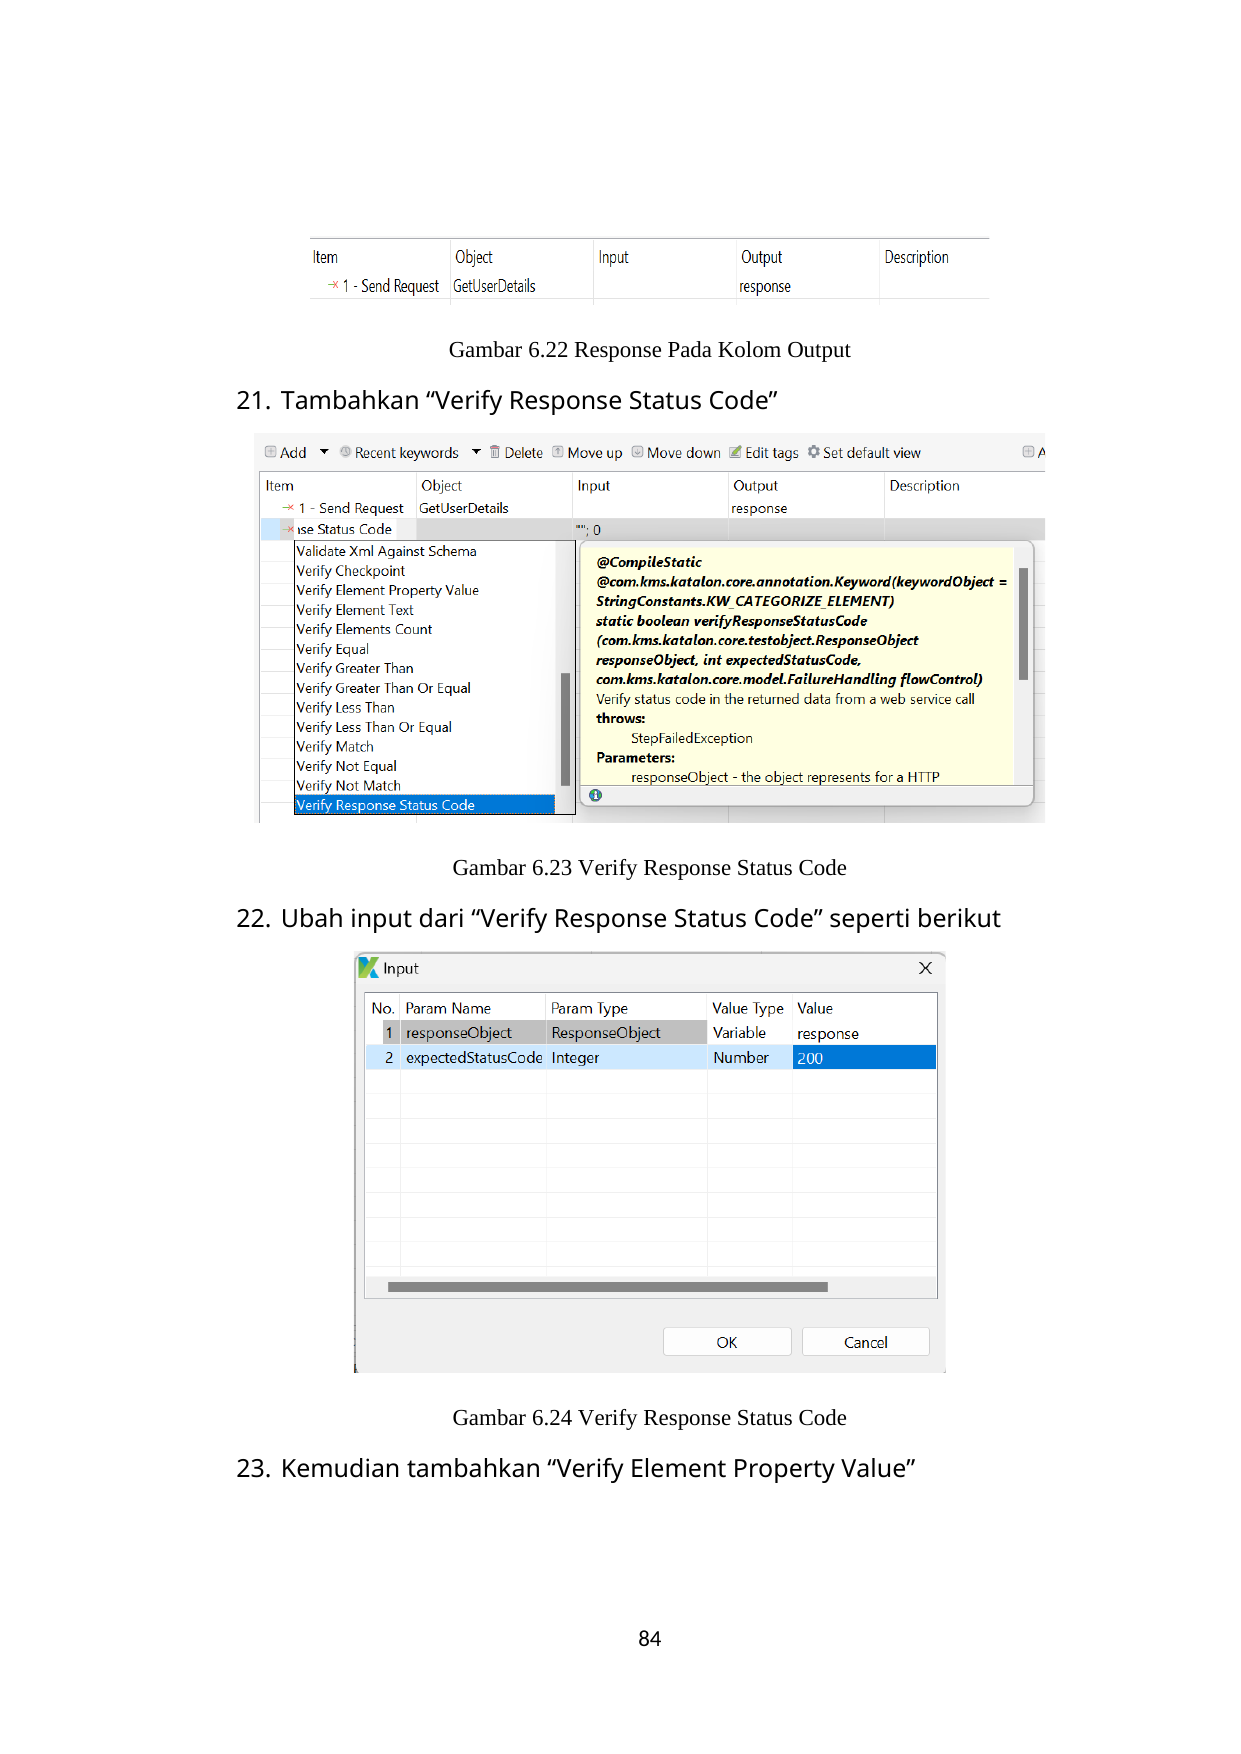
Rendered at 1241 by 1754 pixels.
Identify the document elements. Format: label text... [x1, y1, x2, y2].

picture [310, 236, 990, 305]
list Ubah input dari “Verify Response Status Code” seperti berikut [236, 901, 1063, 935]
list Kemudian tambahkan “Verify Element Property Value” [236, 1451, 1063, 1485]
picture [353, 951, 946, 1373]
picture [254, 433, 1046, 823]
list Tambahkan “Verify Response Status Code” [236, 383, 1063, 417]
